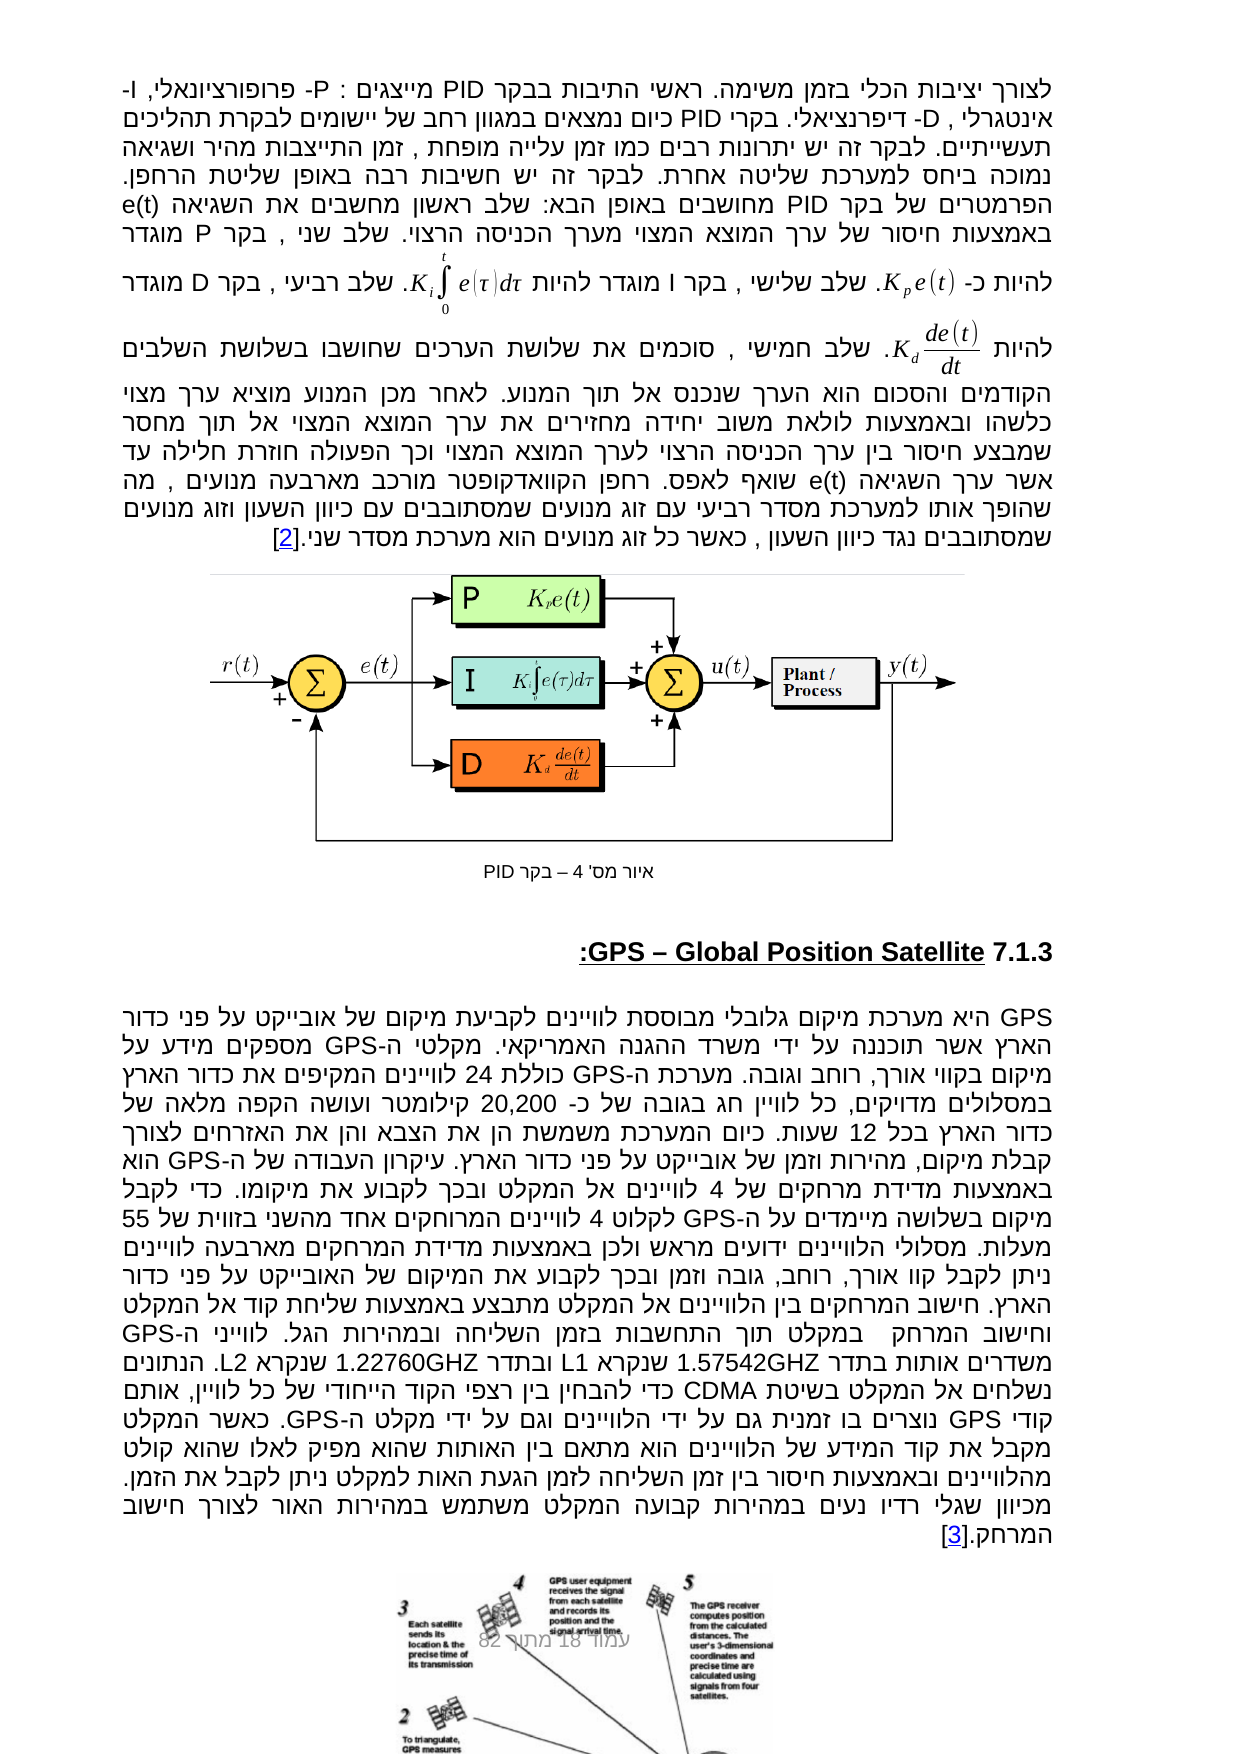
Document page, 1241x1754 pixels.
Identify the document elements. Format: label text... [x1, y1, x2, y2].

text איור מס' 4 – בקר PID [122, 861, 1016, 883]
picture [357, 1556, 796, 1754]
picture [210, 573, 965, 855]
subtitle GPS – Global Position Satellite 7.1.3: [122, 936, 1053, 968]
text GPS היא מערכת מיקום גלובלי מבוססת לוויינים לקביעת מיקום של אובייקט על פני כדור הארץ אשר תוכננה על ידי משרד ההגנה האמריקאי. מקלטי ה-GPS מספקים מידע על מיקום בקווי אורך, רוחב וגובה. מערכת ה-GPS כוללת 24 לוויינים המקיפים את כדור הארץ במסלולים מדויקים, כל לוויין חג בגובה של כ- 20,200 קילומטר ועושה הקפה מלאה של כדור הארץ בכל 12 שעות. כיום המערכת משמשת הן את הצבא והן את האזרחים לצורך קבלת מיקום, מהירות וזמן של אובייקט על פני כדור הארץ. עיקרון העבודה של ה-GPS הוא באמצעות מדידת מרחקים של 4 לוויינים אל המקלט ובכך לקבוע את מיקומו. כדי לקבל מיקום בשלושה מיימדים על ה-GPS לקלוט 4 לוויינים המרוחקים אחד מהשני בזווית של 55 מעלות. מסלולי הלוויינים ידועים מראש ולכן באמצעות מדידת המרחקים מארבעה לוויינים ניתן לקבל קוו אורך, רוחב, גובה וזמן ובכך לקבוע את המיקום של האובייקט על פני כדור הארץ. חישוב המרחקים בין הלוויינים אל המקלט מתבצע באמצעות שליחת קוד אל המקלט וחישוב המרחק במקלט תוך התחשבות בזמן השליחה ובמהירות הגל. לווייני ה-GPS משדרים אותות בתדר 1.57542GHZ שנקרא L1 ובתדר 1.22760GHZ שנקרא L2. הנתונים נשלחים אל המקלט בשיטת CDMA כדי להבחין בין רצפי הקוד הייחודי של כל לוויין, אותם קודי GPS נוצרים בו זמנית גם על ידי הלוויינים וגם על ידי מקלט ה-GPS. כאשר המקלט מקבל את קוד המידע של הלוויינים הוא מתאם בין האותות שהוא מפיק לאלו שהוא קולט מהלוויינים ובאמצעות חיסור בין זמן השליחה לזמן הגעת האות למקלט ניתן לקבל את הזמן. מכיוון שגלי רדיו נעים במהירות קבועה המקלט משתמש במהירות האור לצורך חישוב המרחק.[3] [122, 1003, 1053, 1549]
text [122, 75, 1053, 552]
